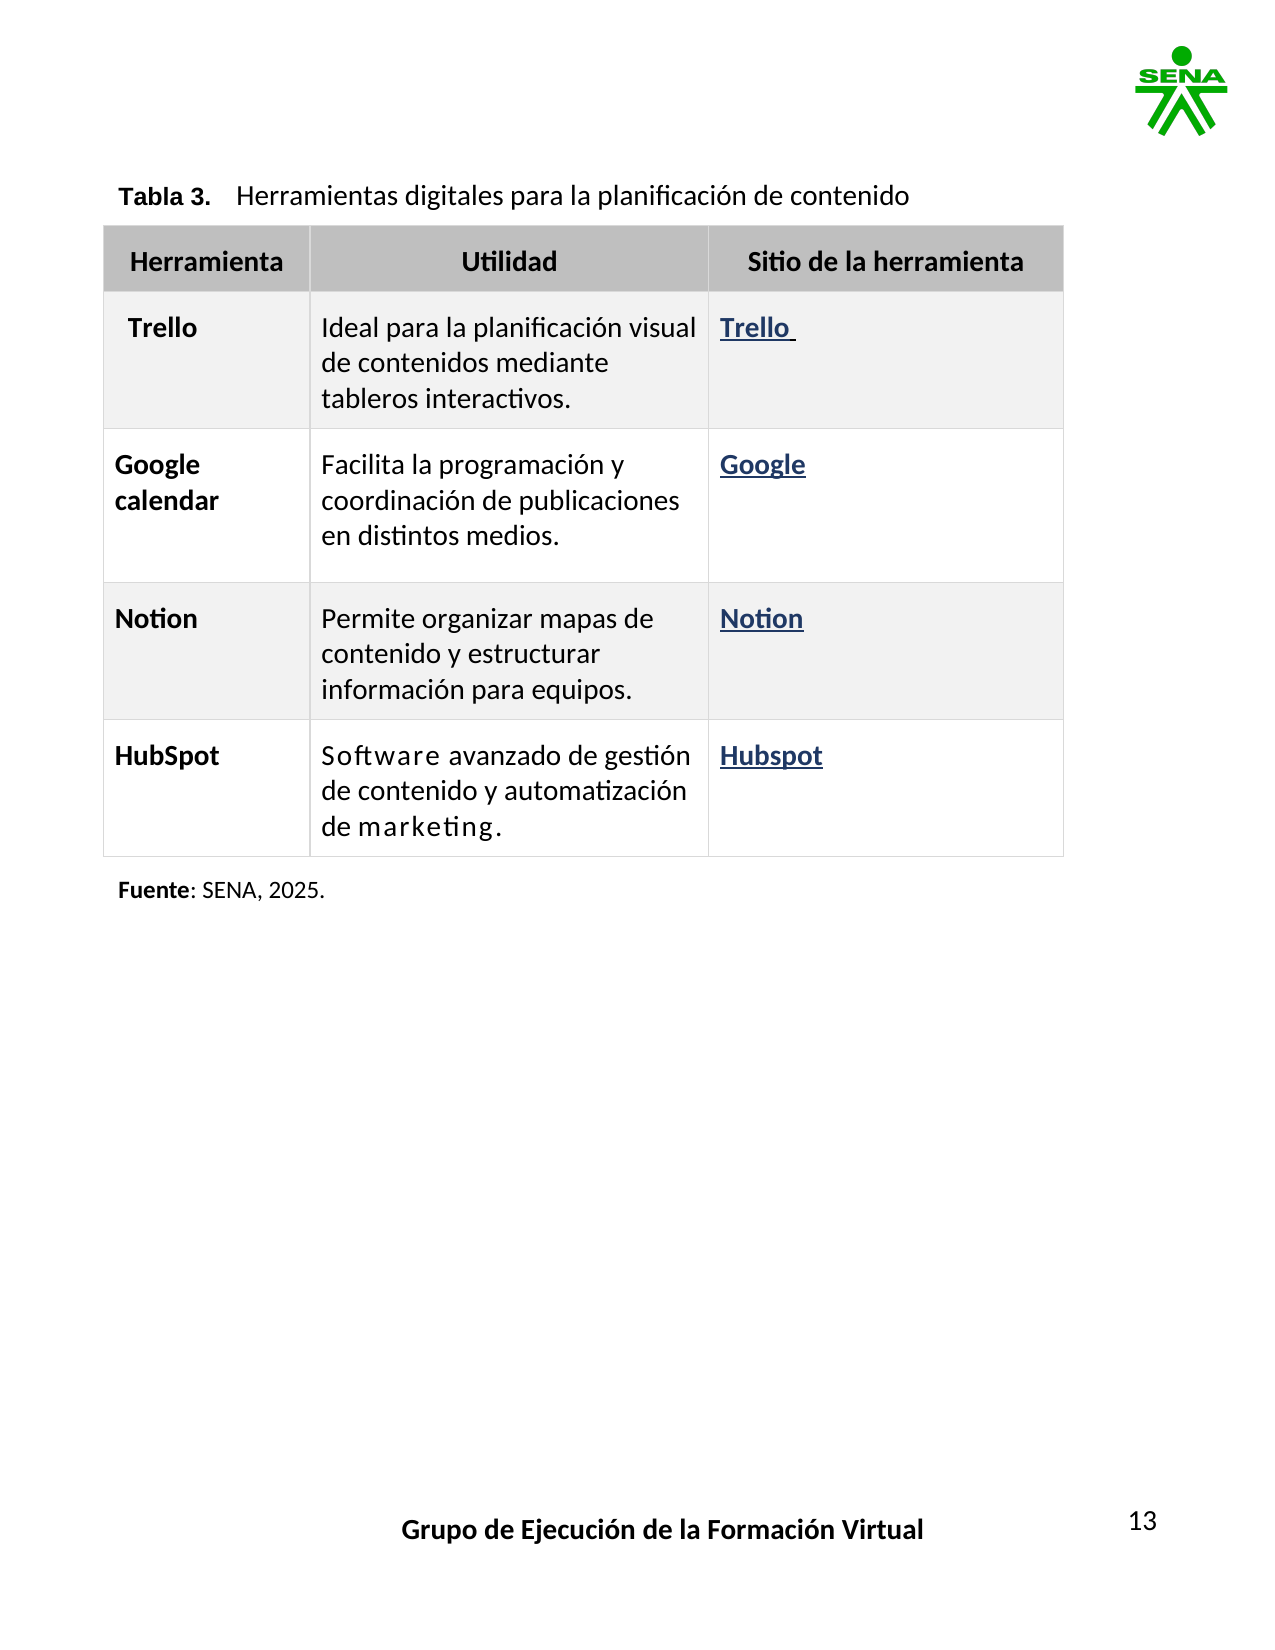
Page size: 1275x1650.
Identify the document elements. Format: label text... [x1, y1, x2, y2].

table_cell Facilita la programación y coordinación de publicaciones en distintos medios. [311, 429, 708, 582]
table_cell Notion [104, 583, 309, 719]
table_cell Notion [709, 583, 1063, 719]
text Herramientas digitales para la planificación de contenido [118, 177, 1157, 213]
table_cell Trello [709, 292, 1063, 428]
table_cell Hubspot [709, 720, 1063, 856]
table_cell Trello [104, 292, 309, 428]
table_cell Permite organizar mapas de contenido y estructurar información para equipos. [311, 583, 708, 719]
table_cell Software avanzado de gestión de contenido y automatización de marketing. [311, 720, 708, 856]
text Fuente: SENA, 2025. [118, 874, 1157, 904]
table_header Utilidad [311, 226, 708, 291]
table_cell Google calendar [104, 429, 309, 582]
picture [1135, 46, 1228, 136]
table_header Sitio de la herramienta [709, 226, 1063, 291]
table_cell Ideal para la planificación visual de contenidos mediante tableros interactivos. [311, 292, 708, 428]
table_cell HubSpot [104, 720, 309, 856]
table_cell Google [709, 429, 1063, 582]
table_header Herramienta [104, 226, 309, 291]
